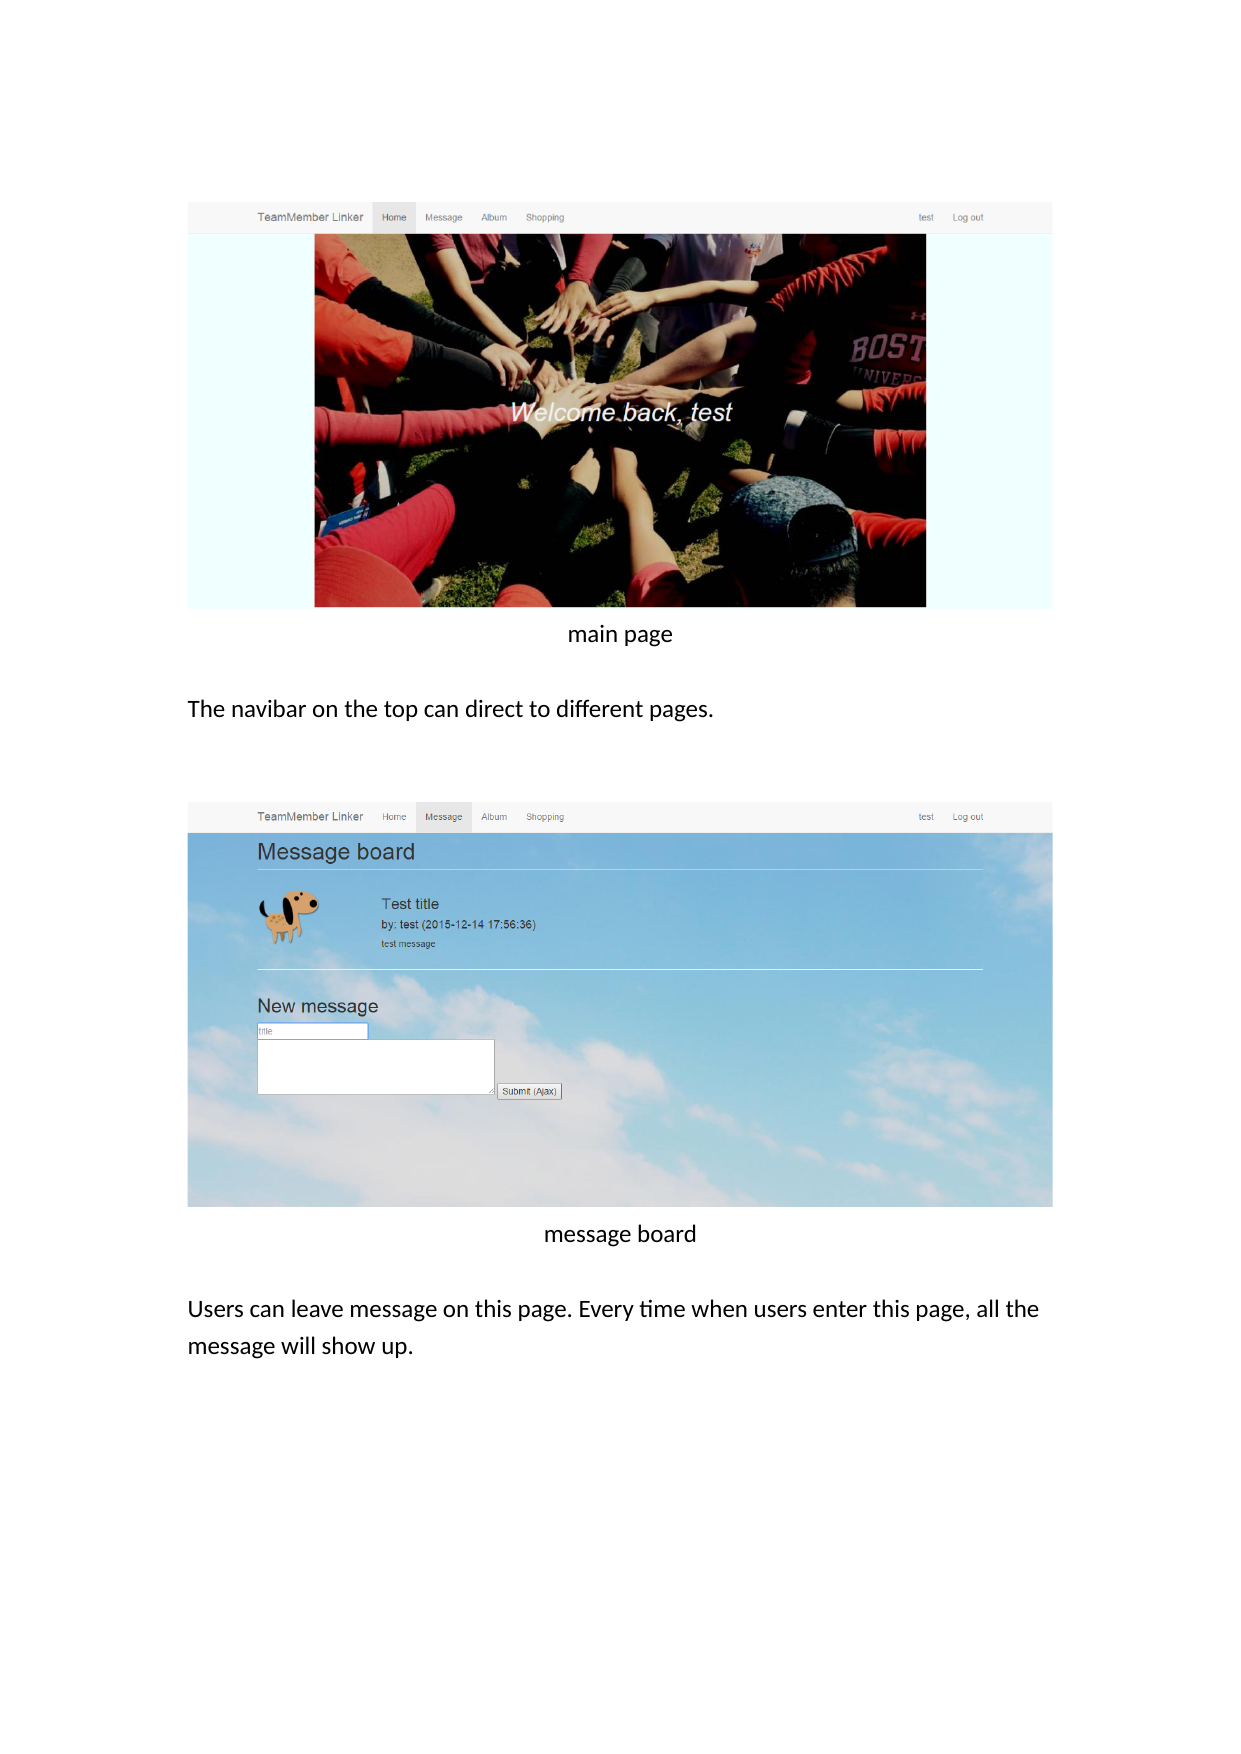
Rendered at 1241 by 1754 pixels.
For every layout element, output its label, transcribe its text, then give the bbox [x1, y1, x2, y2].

picture [187, 802, 1053, 1207]
text Users can leave message on this page. Every time when users enter this page, all the message will show up. [187, 1289, 1053, 1364]
text main page [187, 614, 1053, 652]
text message board [187, 1214, 1053, 1252]
text The navibar on the top can direct to different pages. [187, 689, 1053, 727]
picture [187, 202, 1053, 609]
